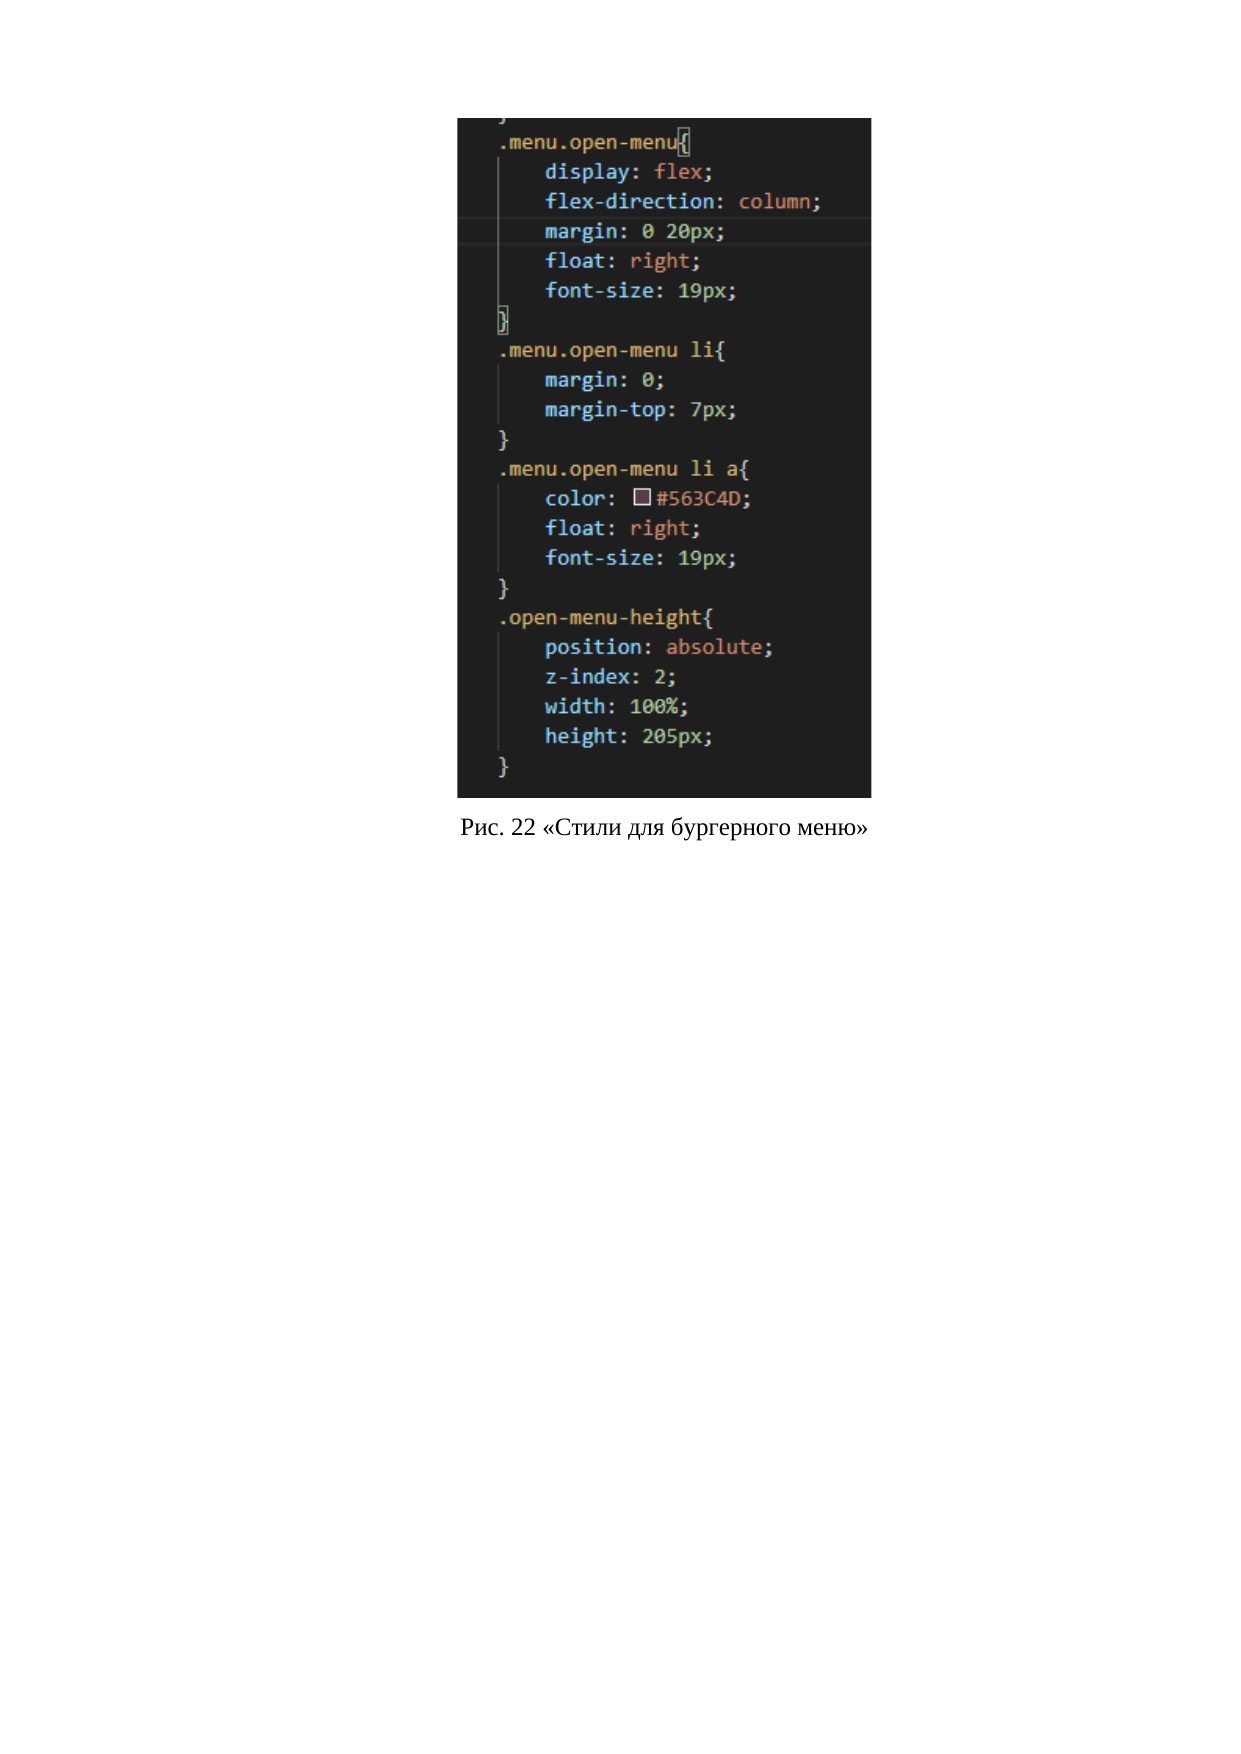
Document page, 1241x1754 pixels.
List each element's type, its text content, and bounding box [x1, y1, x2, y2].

picture [457, 118, 872, 798]
text Рис. 22 «Стили для бургерного меню» [177, 812, 1152, 841]
